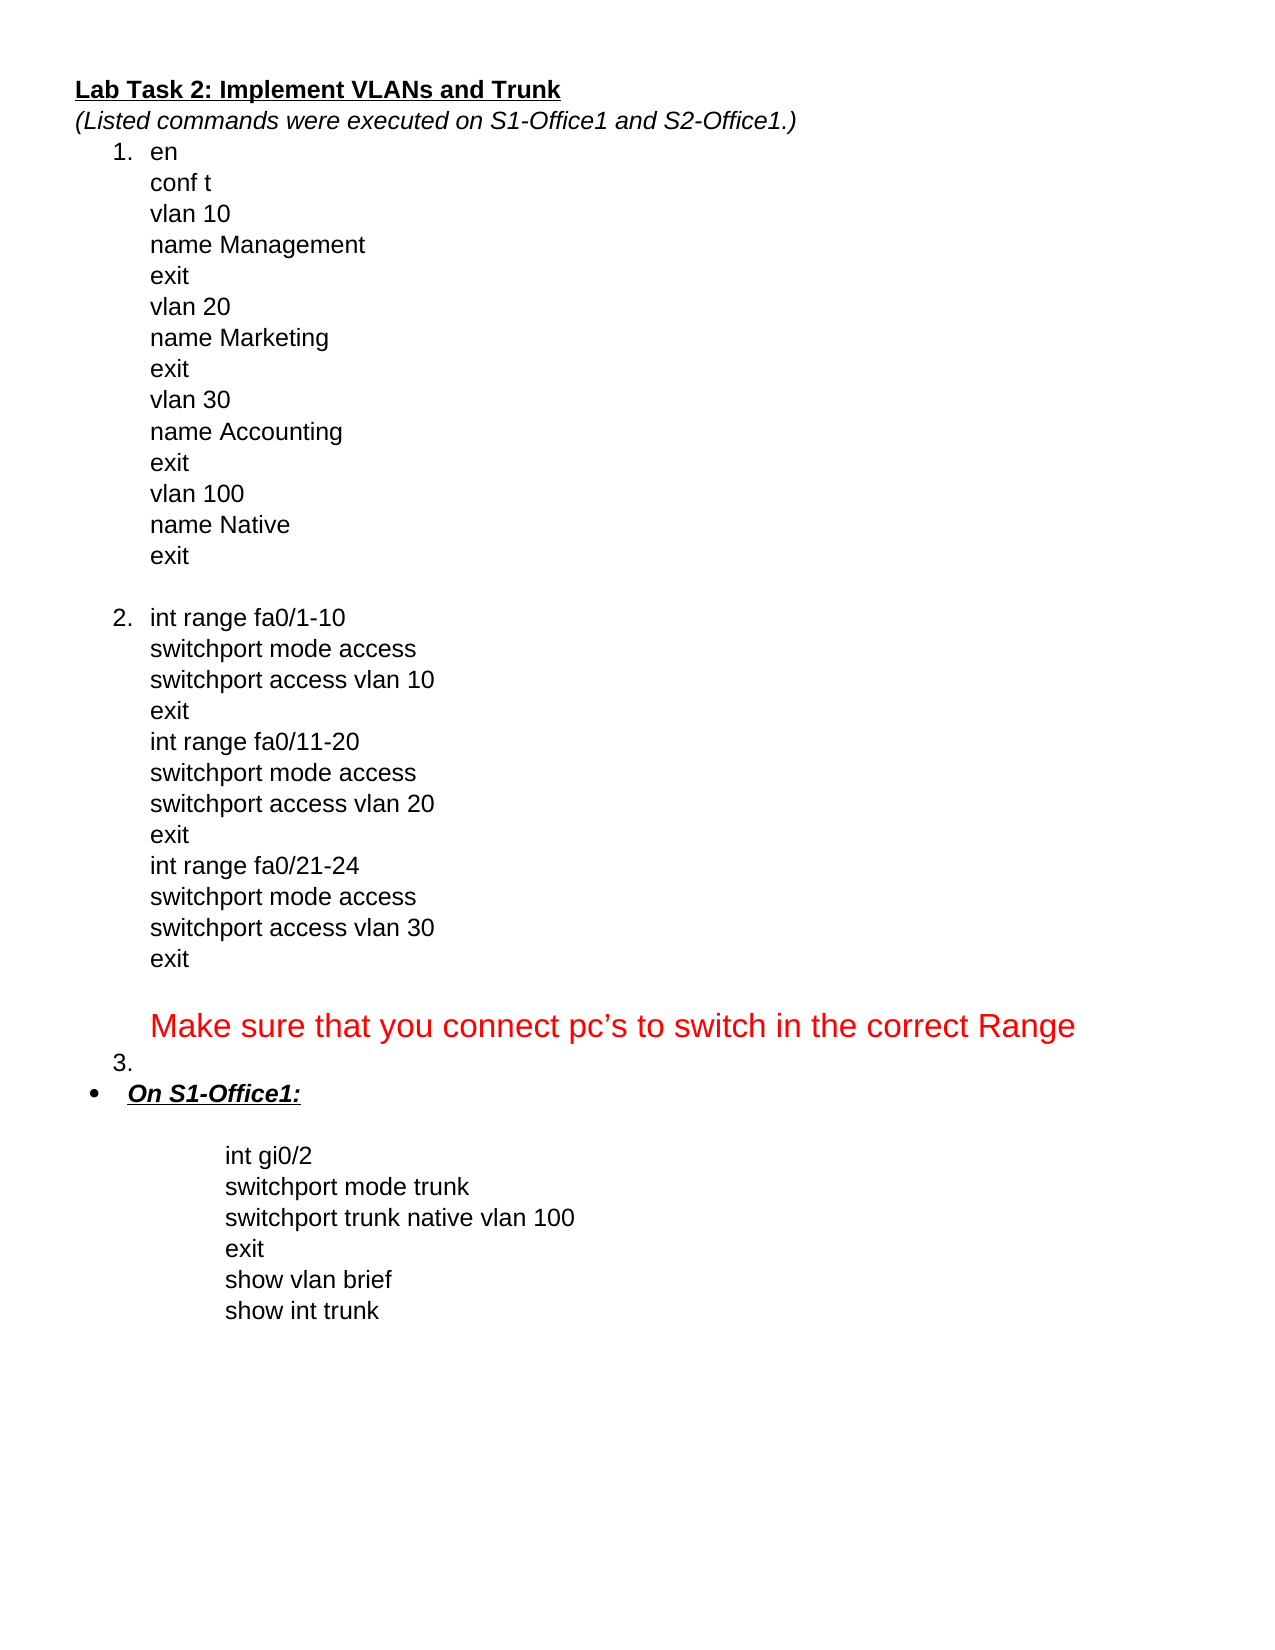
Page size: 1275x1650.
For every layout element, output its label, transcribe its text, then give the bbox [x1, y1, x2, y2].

list On S1-Office1: [90, 1079, 1200, 1108]
list int gi0/2 switchport mode trunk switchport trunk native vlan 100 exit show vlan brief show int trunk [225, 1110, 1200, 1325]
list int range fa0/1-10 switchport mode access switchport access vlan 10 exit int range fa0/11-20 switchport mode access switchport access vlan 20 exit int range fa0/21-24 switchport mode access switchport access vlan 30 exit [112, 603, 1200, 973]
list en conf t vlan 10 name Management exit vlan 20 name Marketing exit vlan 30 name Accounting exit vlan 100 name Native exit [112, 137, 1200, 569]
list Make sure that you connect pc’s to switch in the correct Range [150, 1006, 1200, 1045]
text Lab Task 2: Implement VLANs and Trunk (Listed commands were executed on S1-Office1 and S2-Office1.) [75, 75, 1200, 135]
